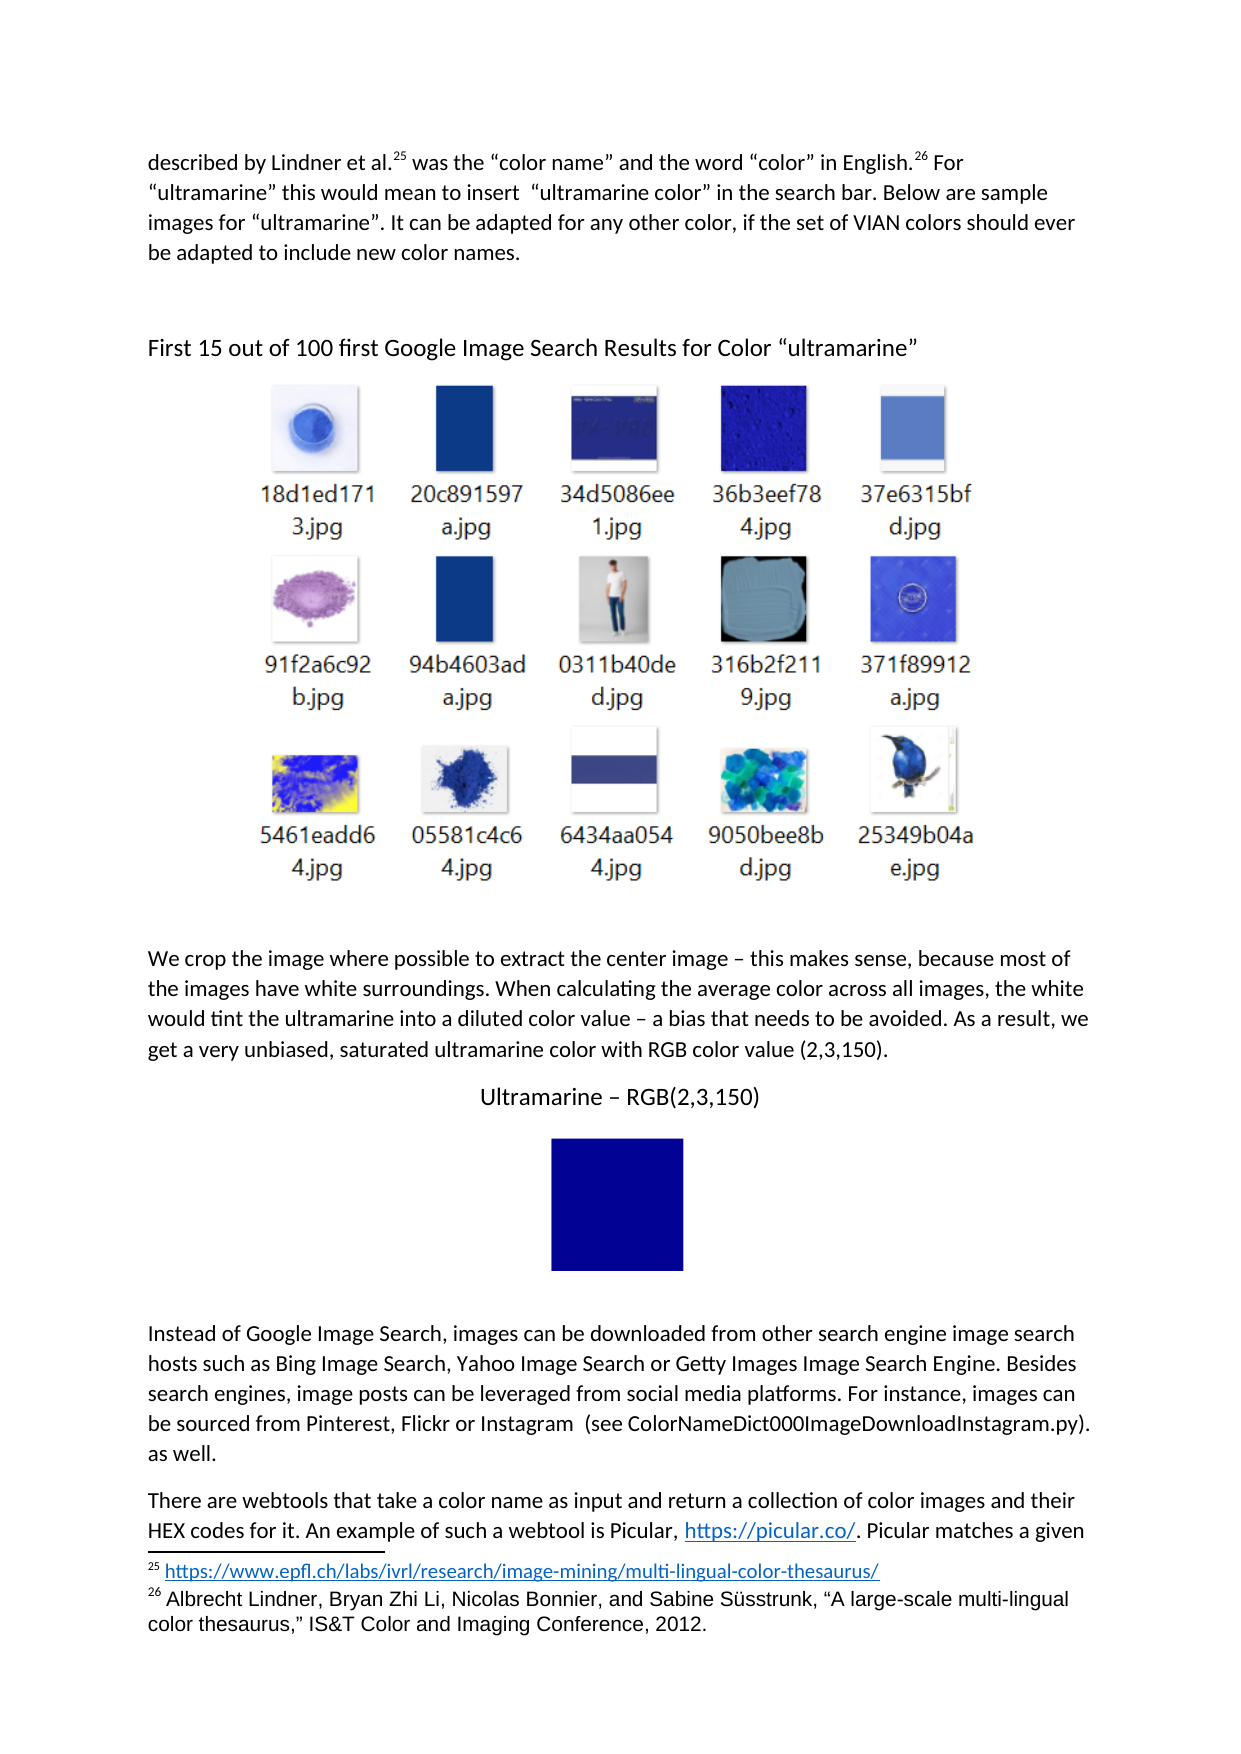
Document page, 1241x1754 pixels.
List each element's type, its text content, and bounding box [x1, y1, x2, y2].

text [148, 148, 1093, 266]
text Ultramarine – RGB(2,3,150) [148, 1082, 1093, 1112]
text First 15 out of 100 first Google Image Search Results for Color “ultramarine” [148, 332, 1093, 362]
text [148, 1486, 1093, 1544]
text We crop the image where possible to extract the center image – this makes sense, because most of the images have white surroundings. When calculating the average color across all images, the white would tint the ultramarine into a diluted color value – a bias that needs to be avoided. As a result, we get a very unbiased, saturated ultramarine color with RGB color value (2,3,150). [148, 944, 1093, 1063]
text Instead of Google Image Search, images can be downloaded from other search engine image search hosts such as Bing Image Search, Yahoo Image Search or Getty Images Image Search Engine. Besides search engines, image posts can be leveraged from social media platforms. For instance, images can be sourced from Pinterest, Flickr or Instagram (see ColorNameDict000ImageDownloadInstagram.py). as well. [148, 1319, 1093, 1467]
picture [248, 374, 988, 887]
picture [545, 1132, 693, 1279]
